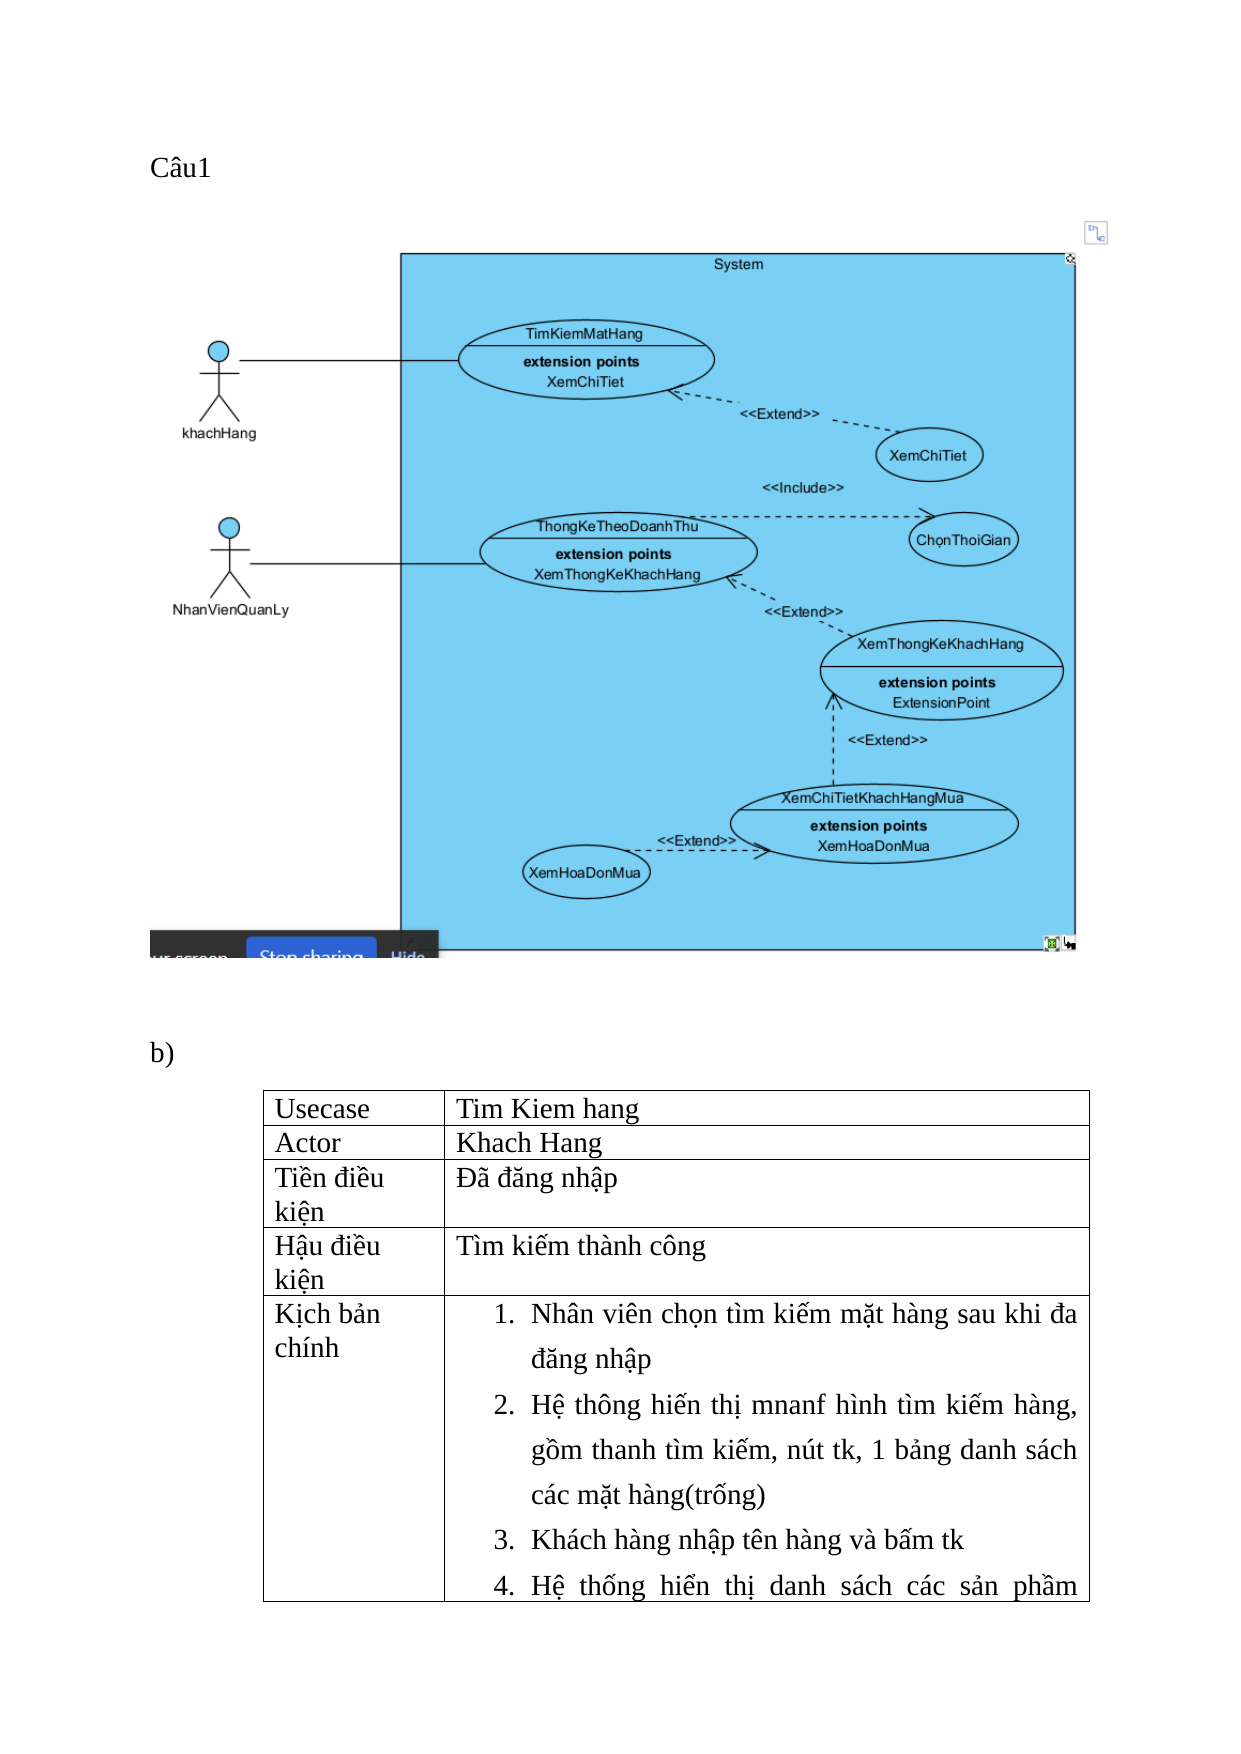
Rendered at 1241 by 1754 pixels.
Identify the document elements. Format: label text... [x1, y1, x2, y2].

table_header Usecase [264, 1091, 444, 1124]
table_cell Tiền điều kiện [264, 1160, 444, 1227]
table_cell Tìm kiếm thành công [445, 1228, 1089, 1295]
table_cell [445, 1296, 1089, 1601]
table_header Tim Kiem hang [445, 1091, 1089, 1124]
table_cell Đã đăng nhập [445, 1160, 1089, 1227]
table_cell Khach Hang [445, 1126, 1089, 1159]
text Câu1 [150, 150, 1090, 183]
picture [150, 205, 1125, 958]
text b) [150, 1035, 1090, 1068]
table_cell Actor [264, 1126, 444, 1159]
table_cell Hậu điều kiện [264, 1228, 444, 1295]
table_cell Kịch bản chính [264, 1296, 444, 1601]
